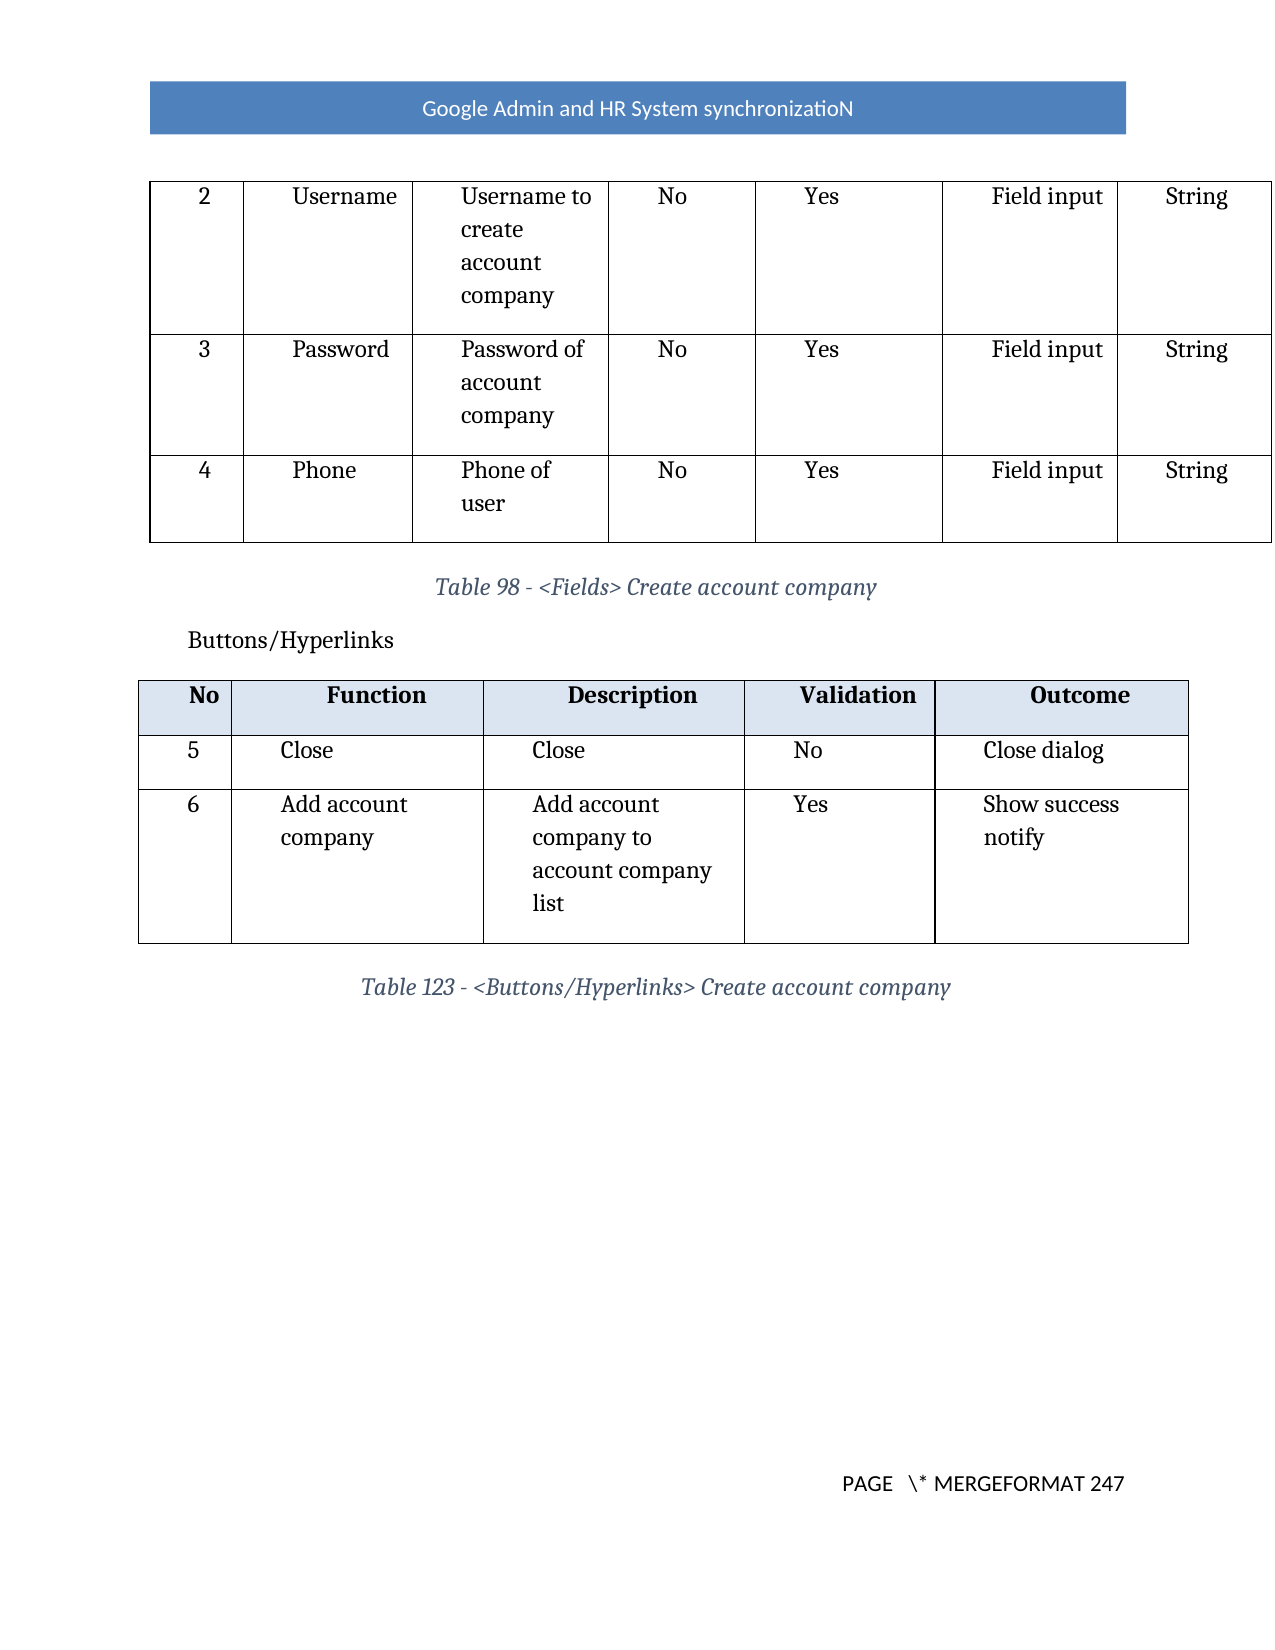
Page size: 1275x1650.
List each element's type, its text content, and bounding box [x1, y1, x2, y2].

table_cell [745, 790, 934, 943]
text Table 123 - <Buttons/Hyperlinks> Create account company [187, 973, 1125, 1002]
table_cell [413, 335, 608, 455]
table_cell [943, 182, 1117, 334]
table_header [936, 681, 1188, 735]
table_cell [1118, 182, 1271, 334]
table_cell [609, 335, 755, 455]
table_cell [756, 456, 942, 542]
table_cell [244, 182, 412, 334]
text Buttons/Hyperlinks [187, 626, 1125, 655]
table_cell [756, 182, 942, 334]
text Table 98 - <Fields> Create account company [187, 572, 1125, 601]
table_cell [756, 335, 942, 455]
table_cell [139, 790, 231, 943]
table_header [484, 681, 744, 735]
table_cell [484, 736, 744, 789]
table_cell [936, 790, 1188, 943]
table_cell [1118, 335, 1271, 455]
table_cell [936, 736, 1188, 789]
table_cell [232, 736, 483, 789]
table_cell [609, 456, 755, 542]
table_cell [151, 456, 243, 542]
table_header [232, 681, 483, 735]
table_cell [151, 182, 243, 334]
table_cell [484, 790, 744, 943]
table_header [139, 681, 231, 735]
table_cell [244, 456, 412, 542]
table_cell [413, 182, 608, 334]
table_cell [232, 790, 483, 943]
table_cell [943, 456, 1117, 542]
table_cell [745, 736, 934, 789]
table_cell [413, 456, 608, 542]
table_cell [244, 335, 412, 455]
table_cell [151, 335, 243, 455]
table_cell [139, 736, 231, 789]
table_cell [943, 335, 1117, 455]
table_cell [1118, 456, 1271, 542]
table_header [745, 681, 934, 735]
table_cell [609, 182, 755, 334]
